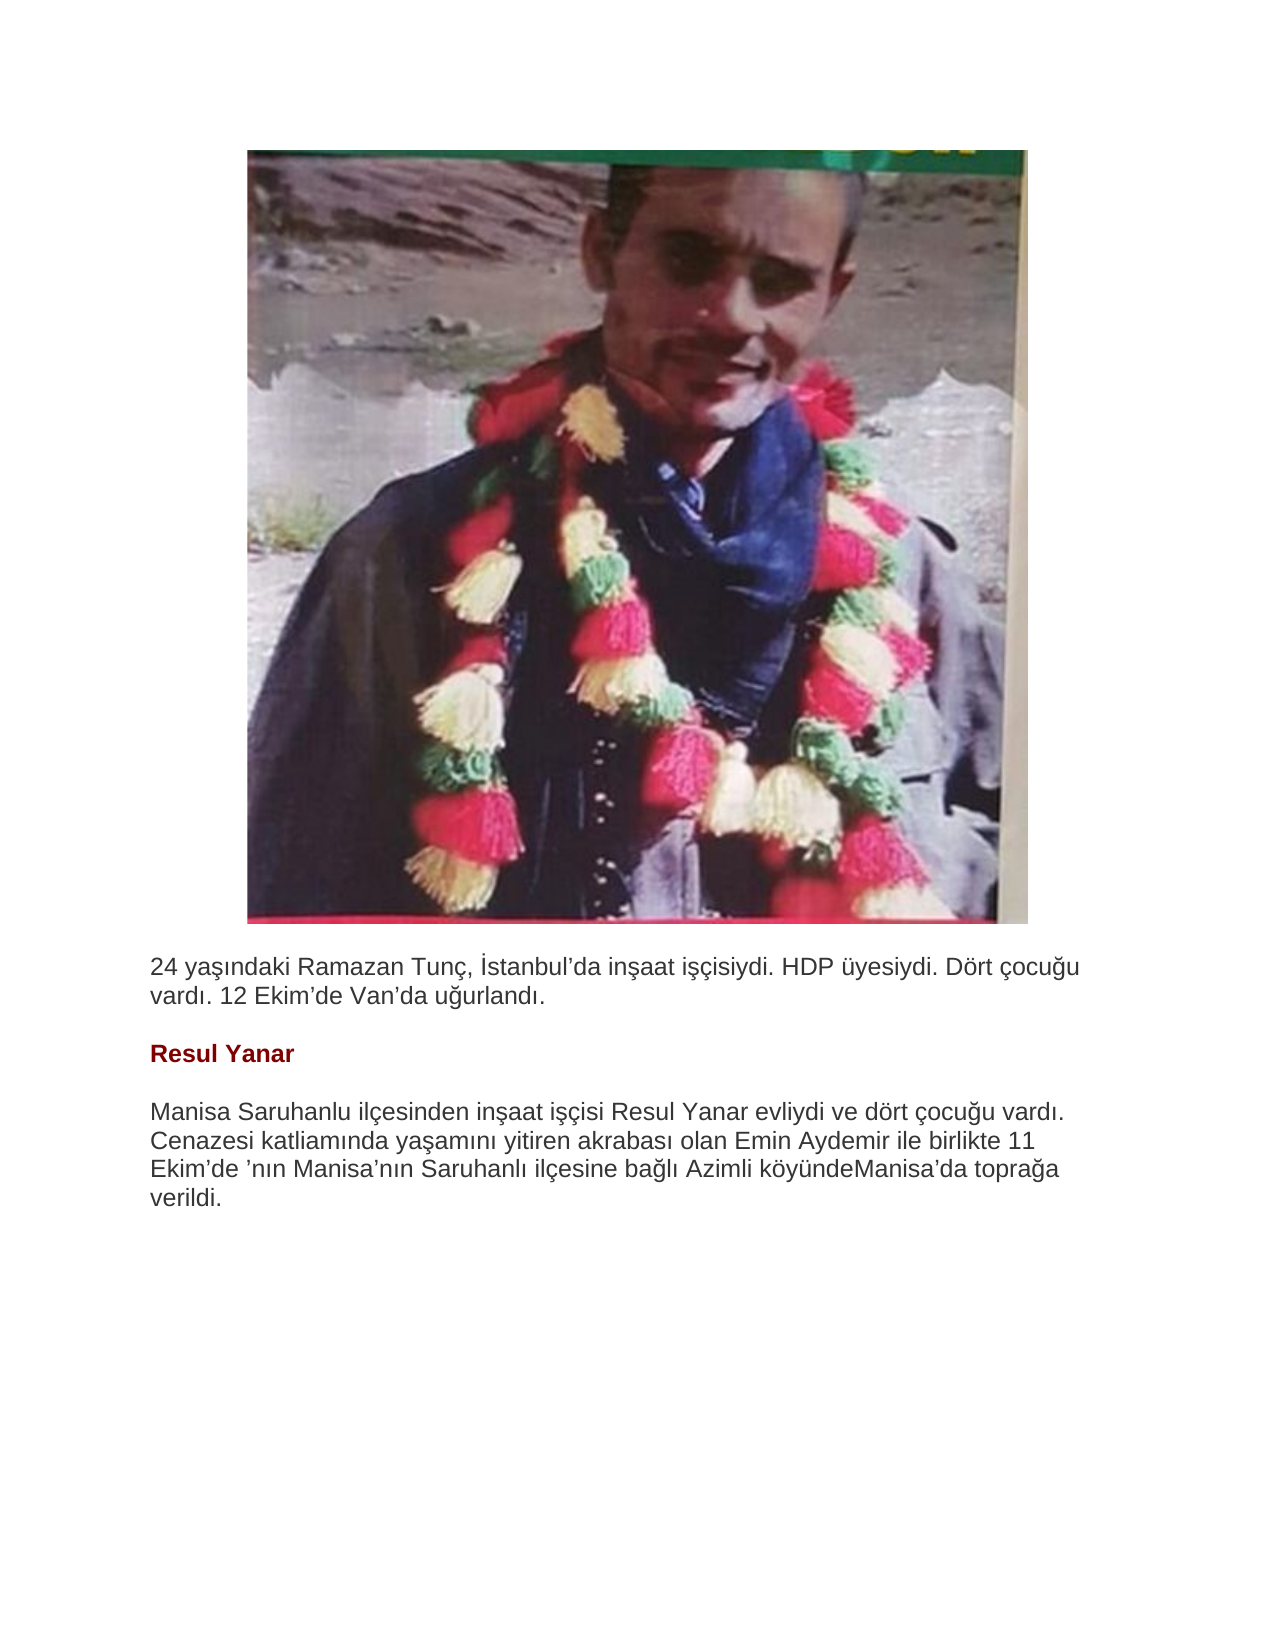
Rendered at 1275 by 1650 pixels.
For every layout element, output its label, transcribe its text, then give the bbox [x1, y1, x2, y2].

picture [247, 150, 1028, 924]
text Manisa Saruhanlu ilçesinden inşaat işçisi Resul Yanar evliydi ve dört çocuğu vardı. Cenazesi katliamında yaşamını yitiren akrabası olan Emin Aydemir ile birlikte 11 Ekim’de ’nın Manisa’nın Saruhanlı ilçesine bağlı Azimli köyündeManisa’da toprağa verildi. [150, 1097, 1125, 1212]
text 24 yaşındaki Ramazan Tunç, İstanbul’da inşaat işçisiydi. HDP üyesiydi. Dört çocuğu vardı. 12 Ekim’de Van’da uğurlandı. [150, 952, 1125, 1010]
text Resul Yanar [150, 1039, 1125, 1068]
